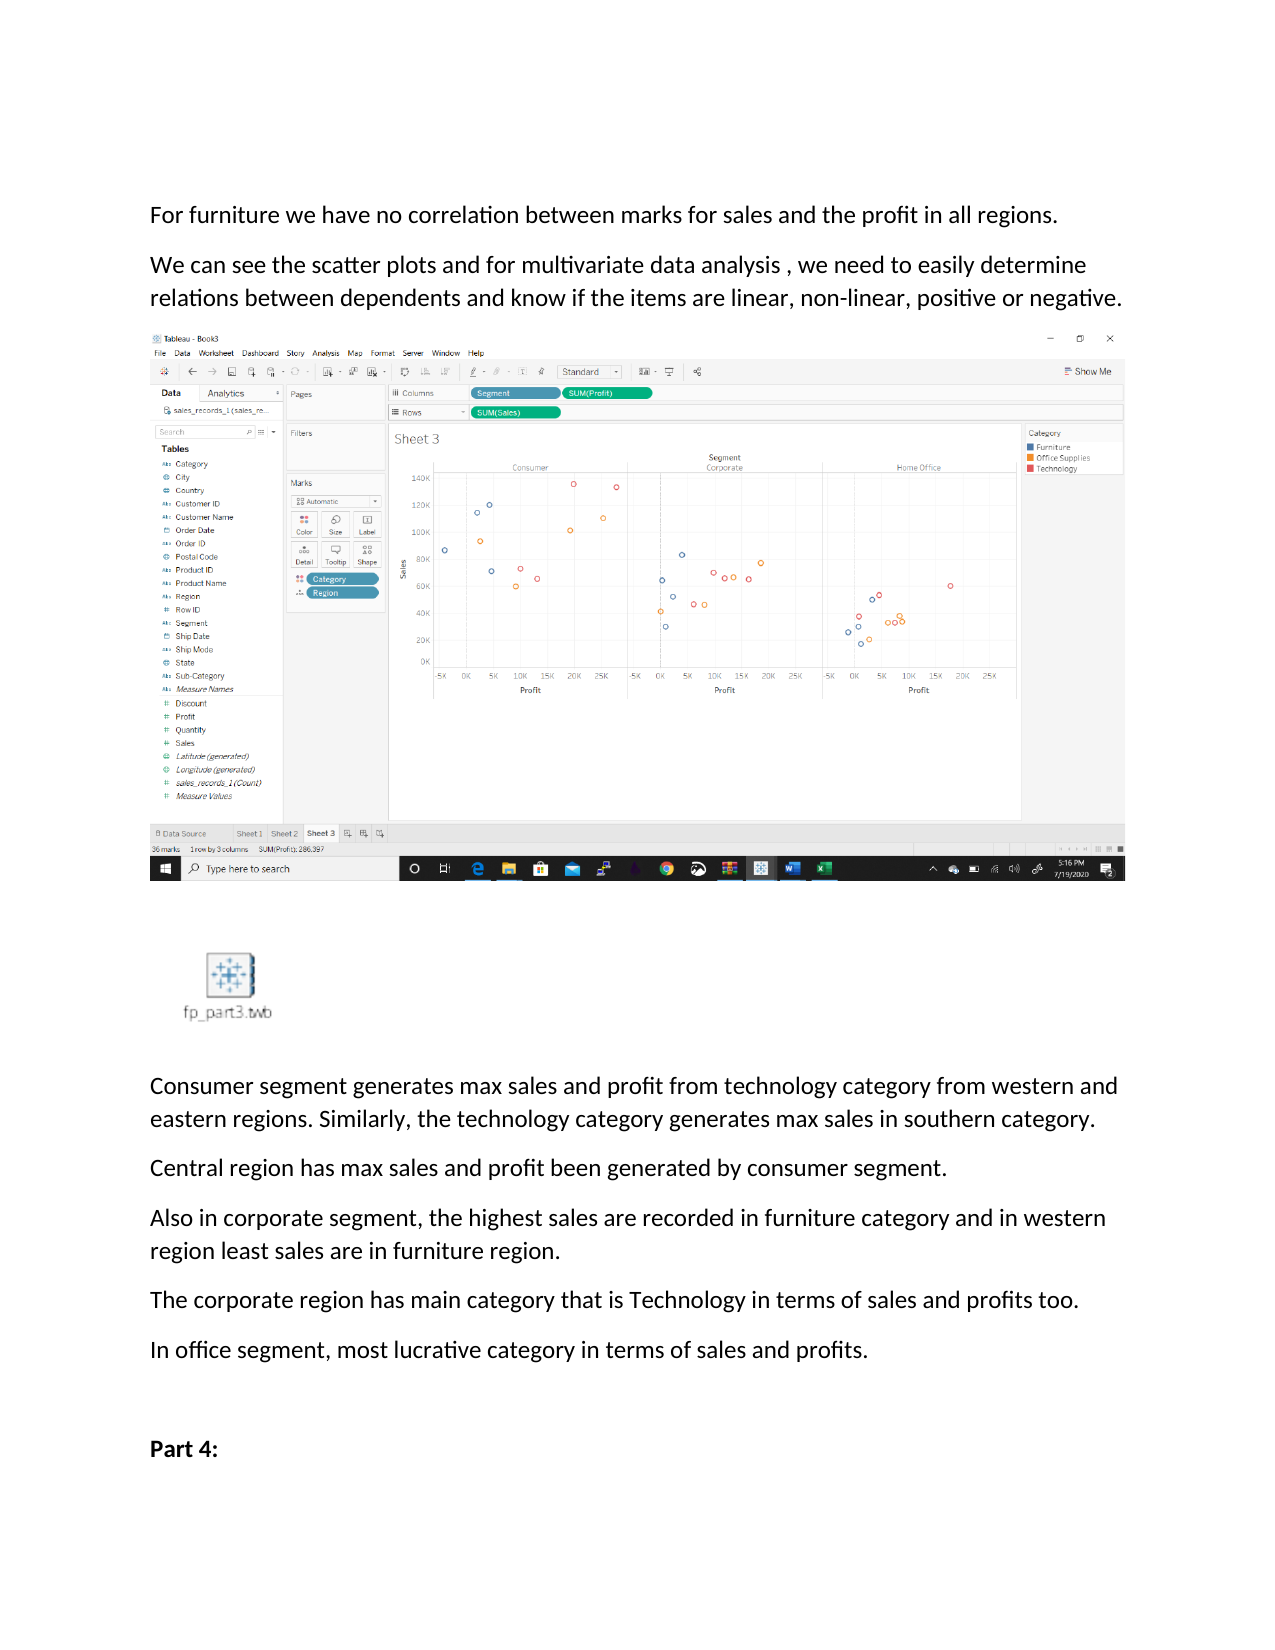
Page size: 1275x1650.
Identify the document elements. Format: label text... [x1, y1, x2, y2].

text For furniture we have no correlation between marks for sales and the profit in all regions. [150, 199, 1125, 230]
text Part 4: [150, 1433, 1125, 1464]
picture [150, 331, 1125, 881]
text Also in corporate segment, the highest sales are recorded in furniture category and in western region least sales are in furniture region. [150, 1202, 1125, 1266]
text We can see the scatter plots and for multivariate data analysis , we need to easily determine relations between dependents and know if the items are linear, non-linear, positive or negative. [150, 249, 1125, 313]
text In office segment, most lucrative category in terms of sales and profits. [150, 1334, 1125, 1365]
text The corporate region has main category that is Technology in terms of sales and profits too. [150, 1285, 1125, 1315]
text Central region has max sales and profit been generated by consumer segment. [150, 1153, 1125, 1183]
text Consumer segment generates max sales and profit from technology category from western and eastern regions. Similarly, the technology category generates max sales in southern category. [150, 1070, 1125, 1133]
